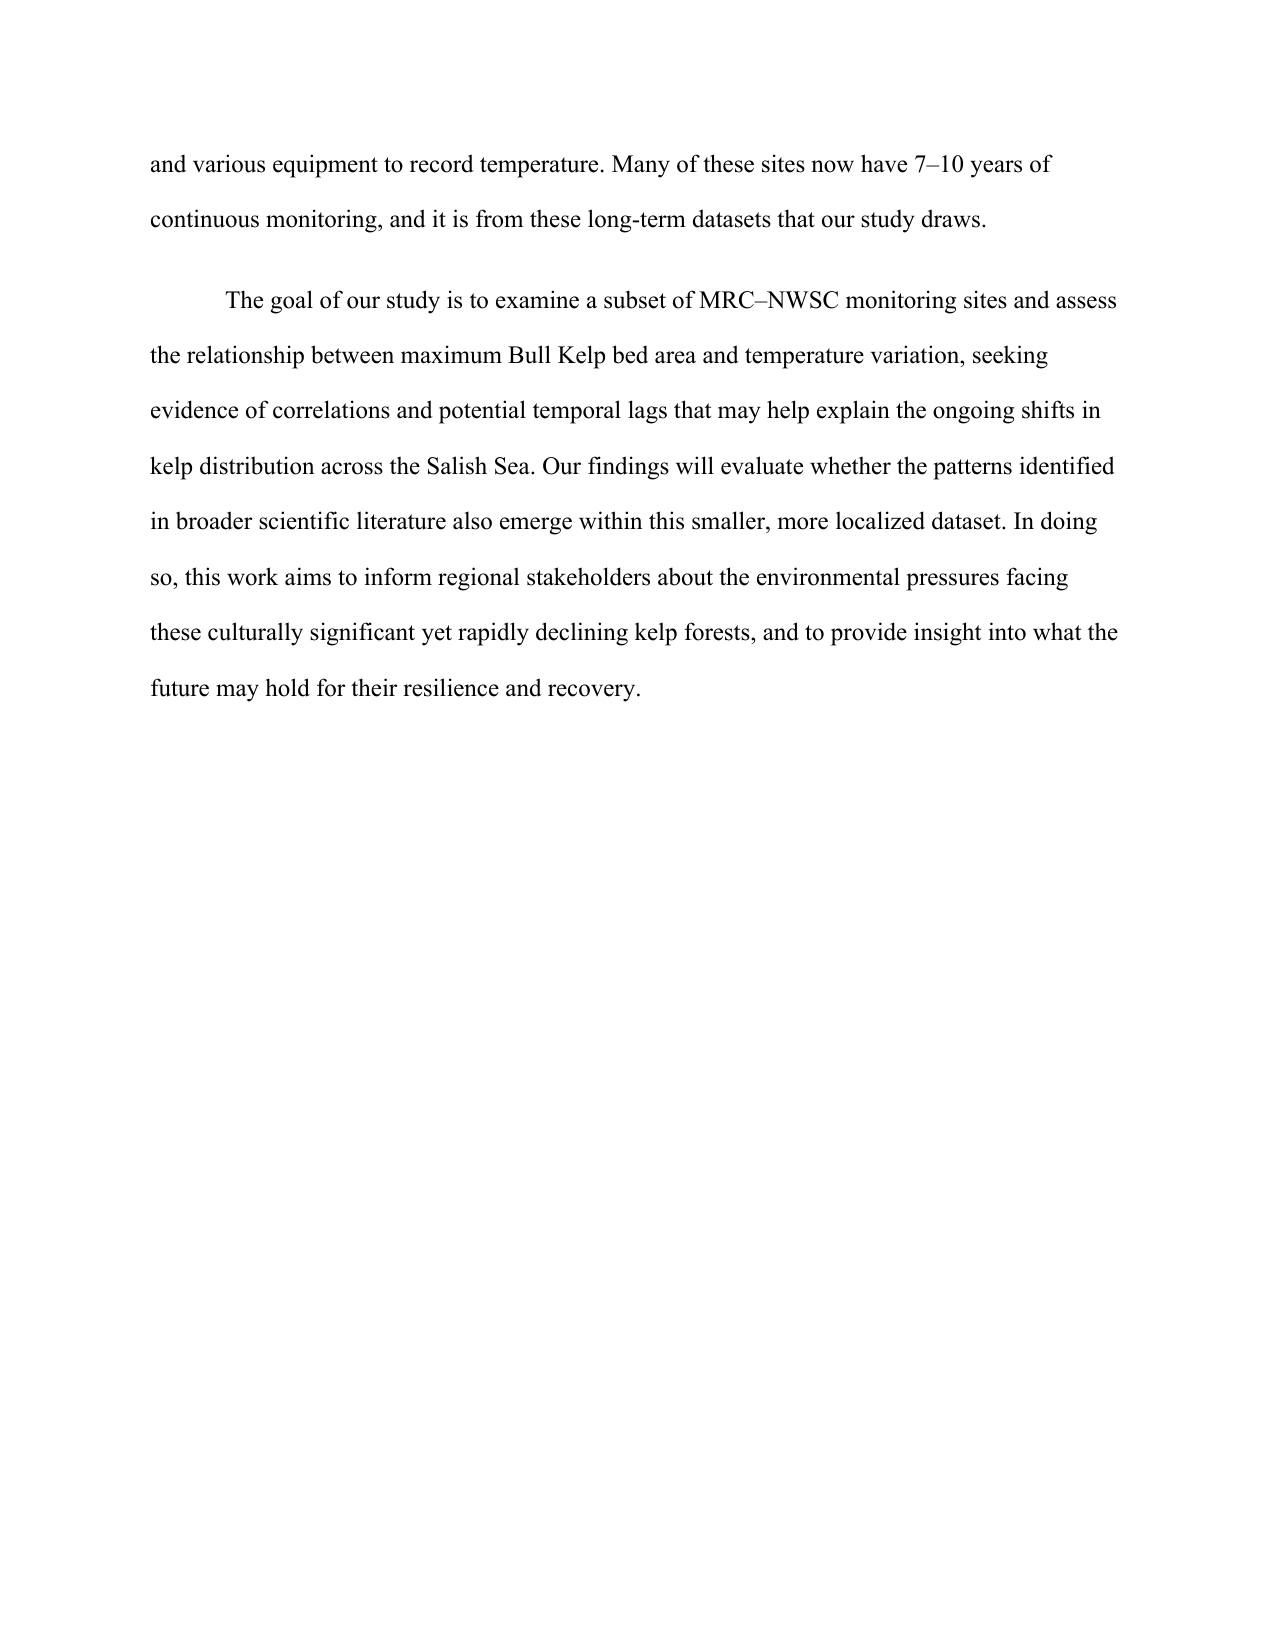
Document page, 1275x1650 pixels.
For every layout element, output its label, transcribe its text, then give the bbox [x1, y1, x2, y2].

text The goal of our study is to examine a subset of MRC–NWSC monitoring sites and assess the relationship between maximum Bull Kelp bed area and temperature variation, seeking evidence of correlations and potential temporal lags that may help explain the ongoing shifts in kelp distribution across the Salish Sea. Our findings will evaluate whether the patterns identified in broader scientific literature also emerge within this smaller, more localized dataset. In doing so, this work aims to inform regional stakeholders about the environmental pressures facing these culturally significant yet rapidly declining kelp forests, and to provide insight into what the future may hold for their resilience and recovery. [150, 286, 1125, 701]
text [150, 150, 1125, 233]
